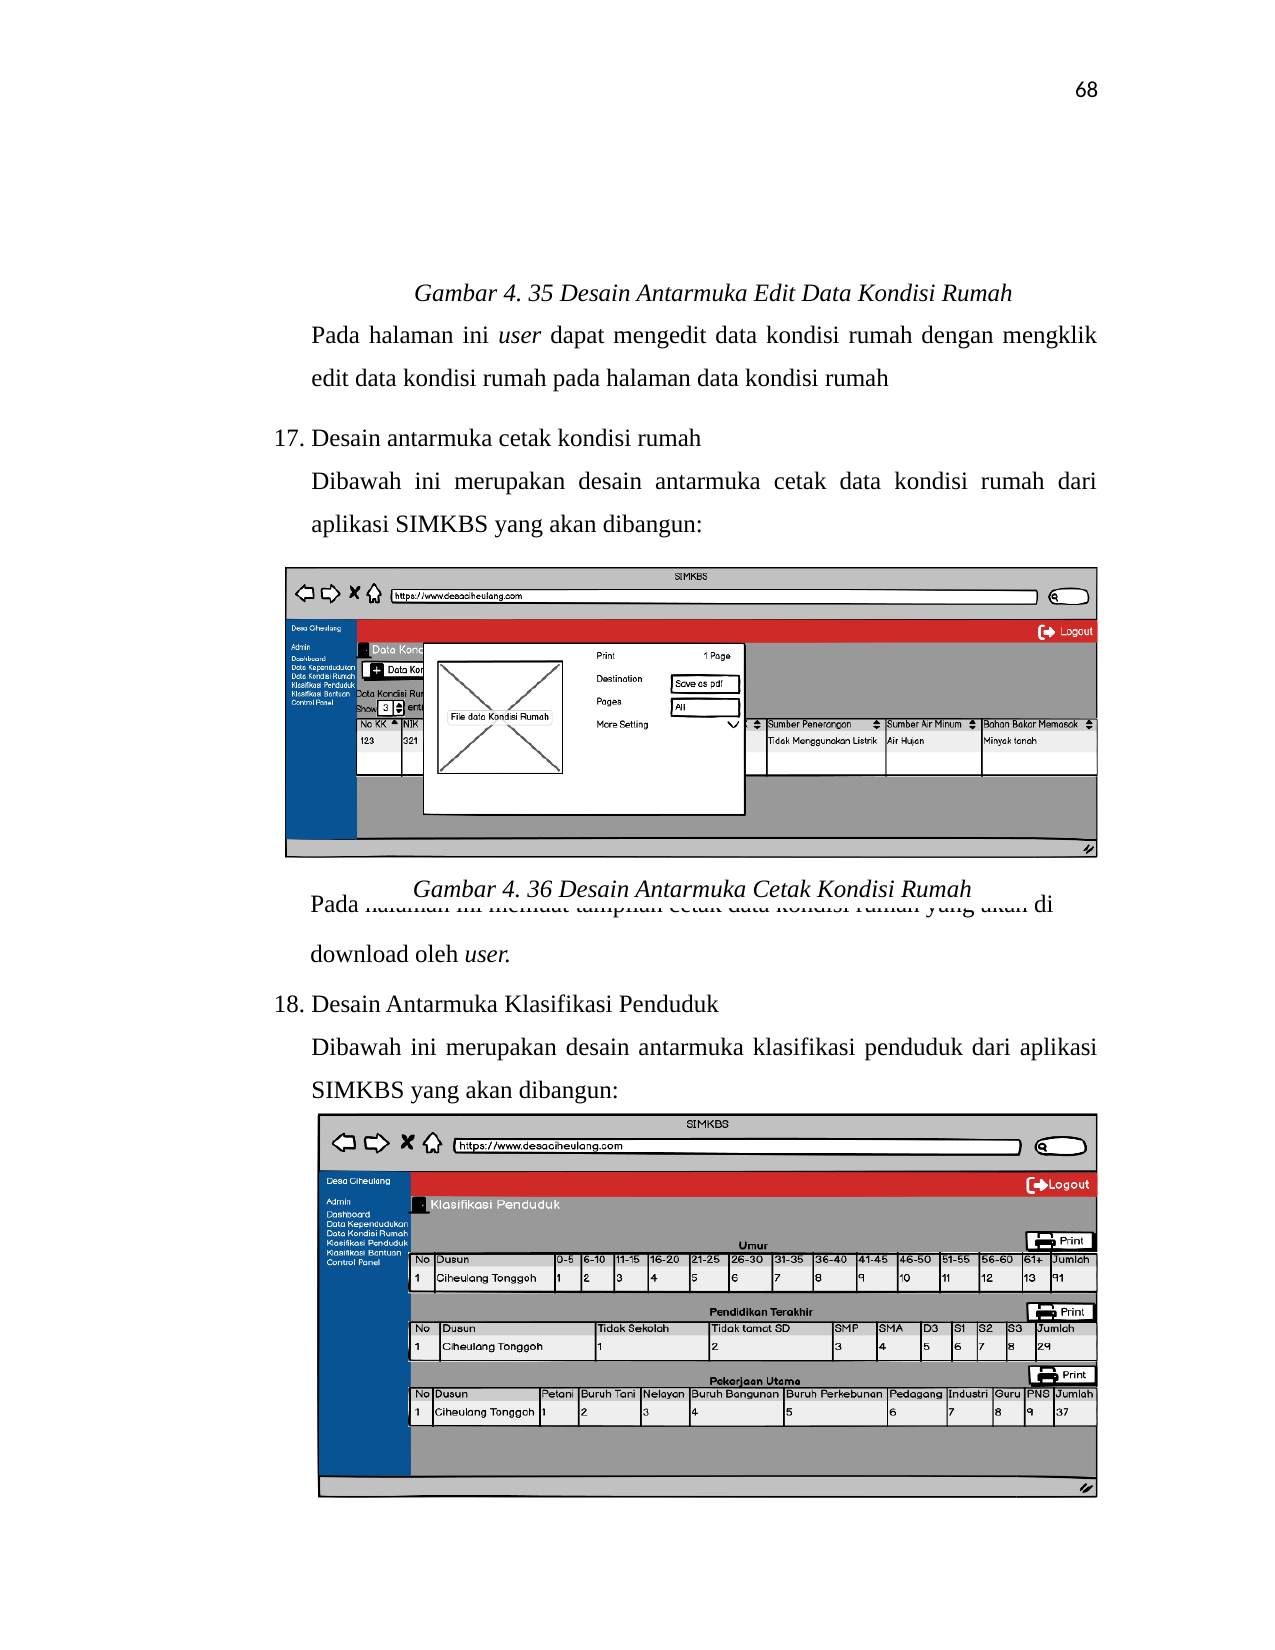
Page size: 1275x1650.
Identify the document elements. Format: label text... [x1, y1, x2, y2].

list Desain Antarmuka Klasifikasi Penduduk [274, 989, 1098, 1017]
text download oleh user. [310, 939, 1098, 968]
picture [285, 567, 1098, 858]
list Desain antarmuka cetak kondisi rumah [274, 423, 1098, 452]
list Dibawah ini merupakan desain antarmuka klasifikasi penduduk dari aplikasi SIMKBS yang akan dibangun: [311, 1032, 1098, 1104]
picture [317, 1113, 1098, 1498]
list Dibawah ini merupakan desain antarmuka cetak data kondisi rumah dari aplikasi SIMKBS yang akan dibangun: [311, 466, 1098, 538]
text Pada halaman ini memuat tampilan cetak data kondisi rumah yang akan di [310, 889, 1098, 918]
text Pada halaman ini user dapat mengedit data kondisi rumah dengan mengklik edit data kondisi rumah pada halaman data kondisi rumah [311, 320, 1098, 392]
